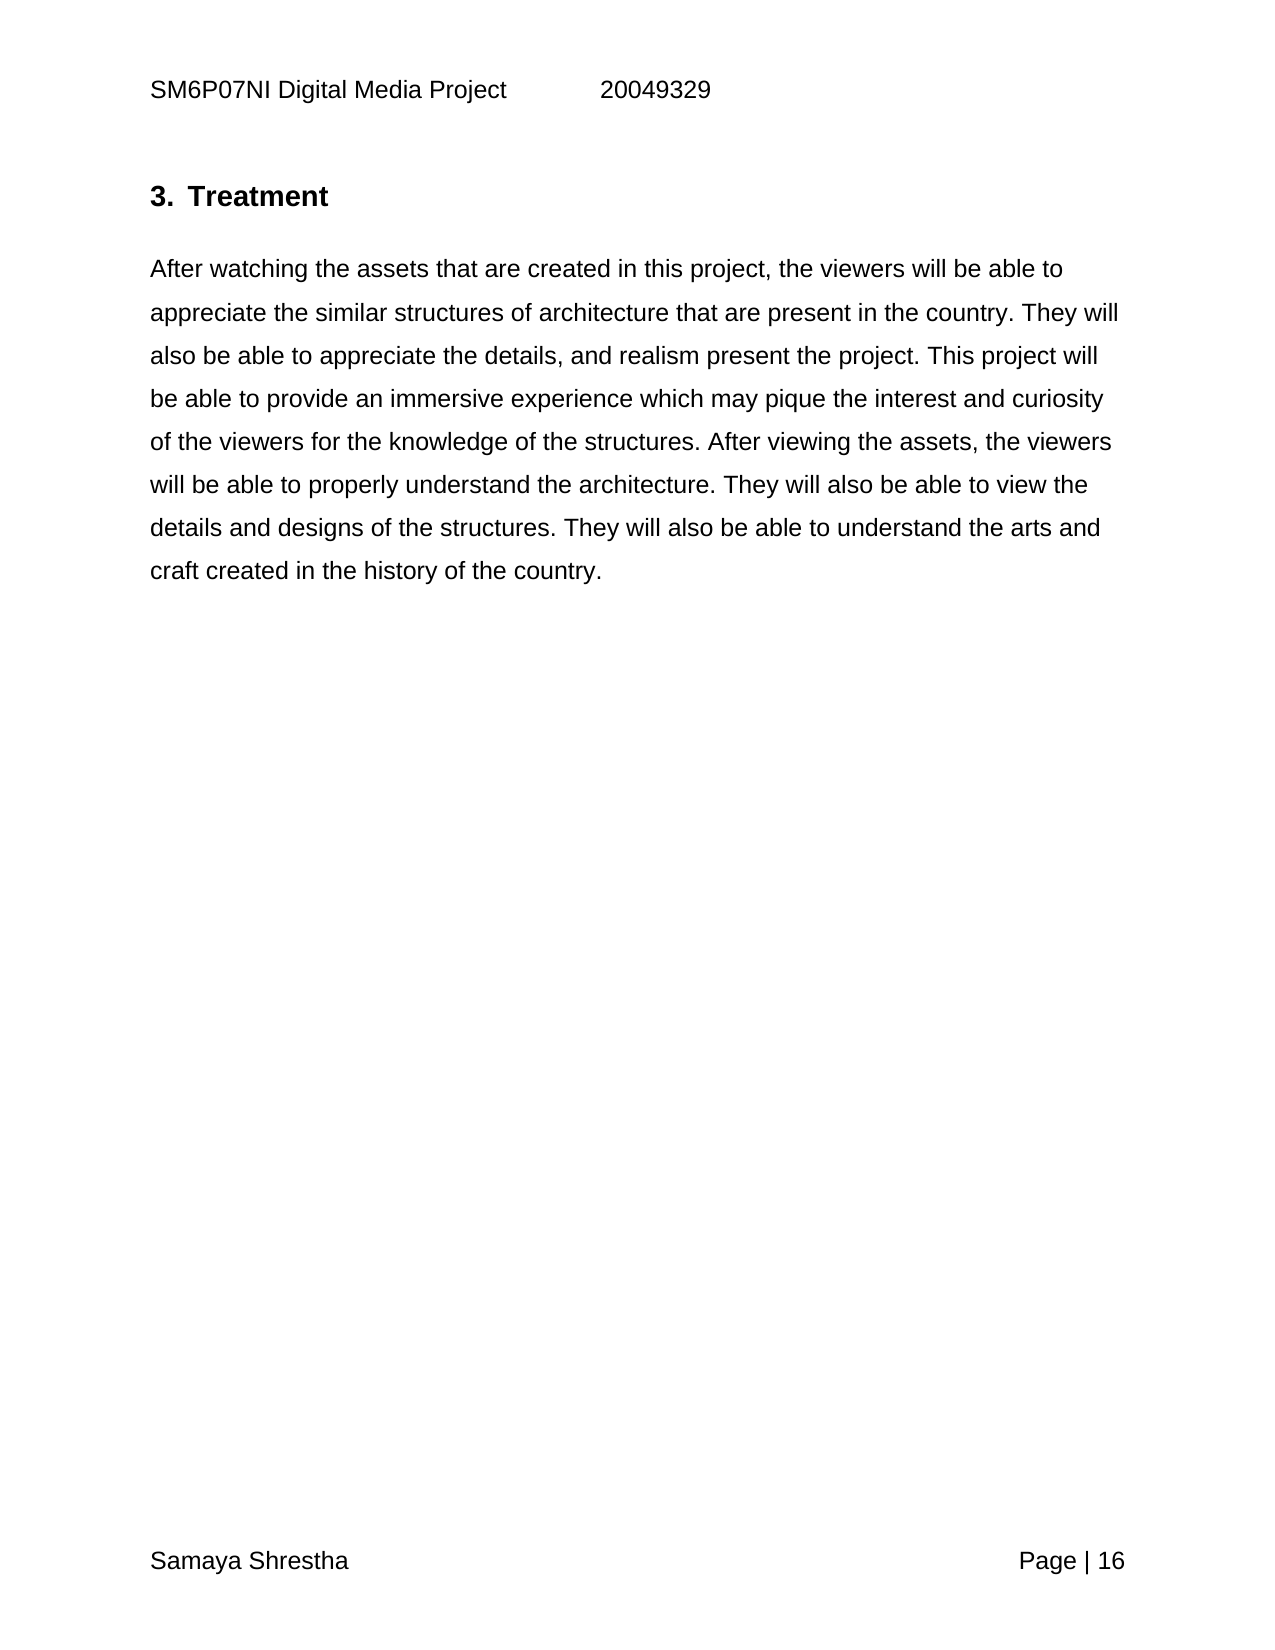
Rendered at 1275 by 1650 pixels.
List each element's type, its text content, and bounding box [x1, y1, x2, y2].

text After watching the assets that are created in this project, the viewers will be able to appreciate the similar structures of architecture that are present in the country. They will also be able to appreciate the details, and realism present the project. This project will be able to provide an immersive experience which may pique the interest and curiosity of the viewers for the knowledge of the structures. After viewing the assets, the viewers will be able to properly understand the architecture. They will also be able to view the details and designs of the structures. They will also be able to understand the arts and craft created in the history of the country. [150, 254, 1125, 585]
subtitle Treatment [150, 179, 1125, 213]
